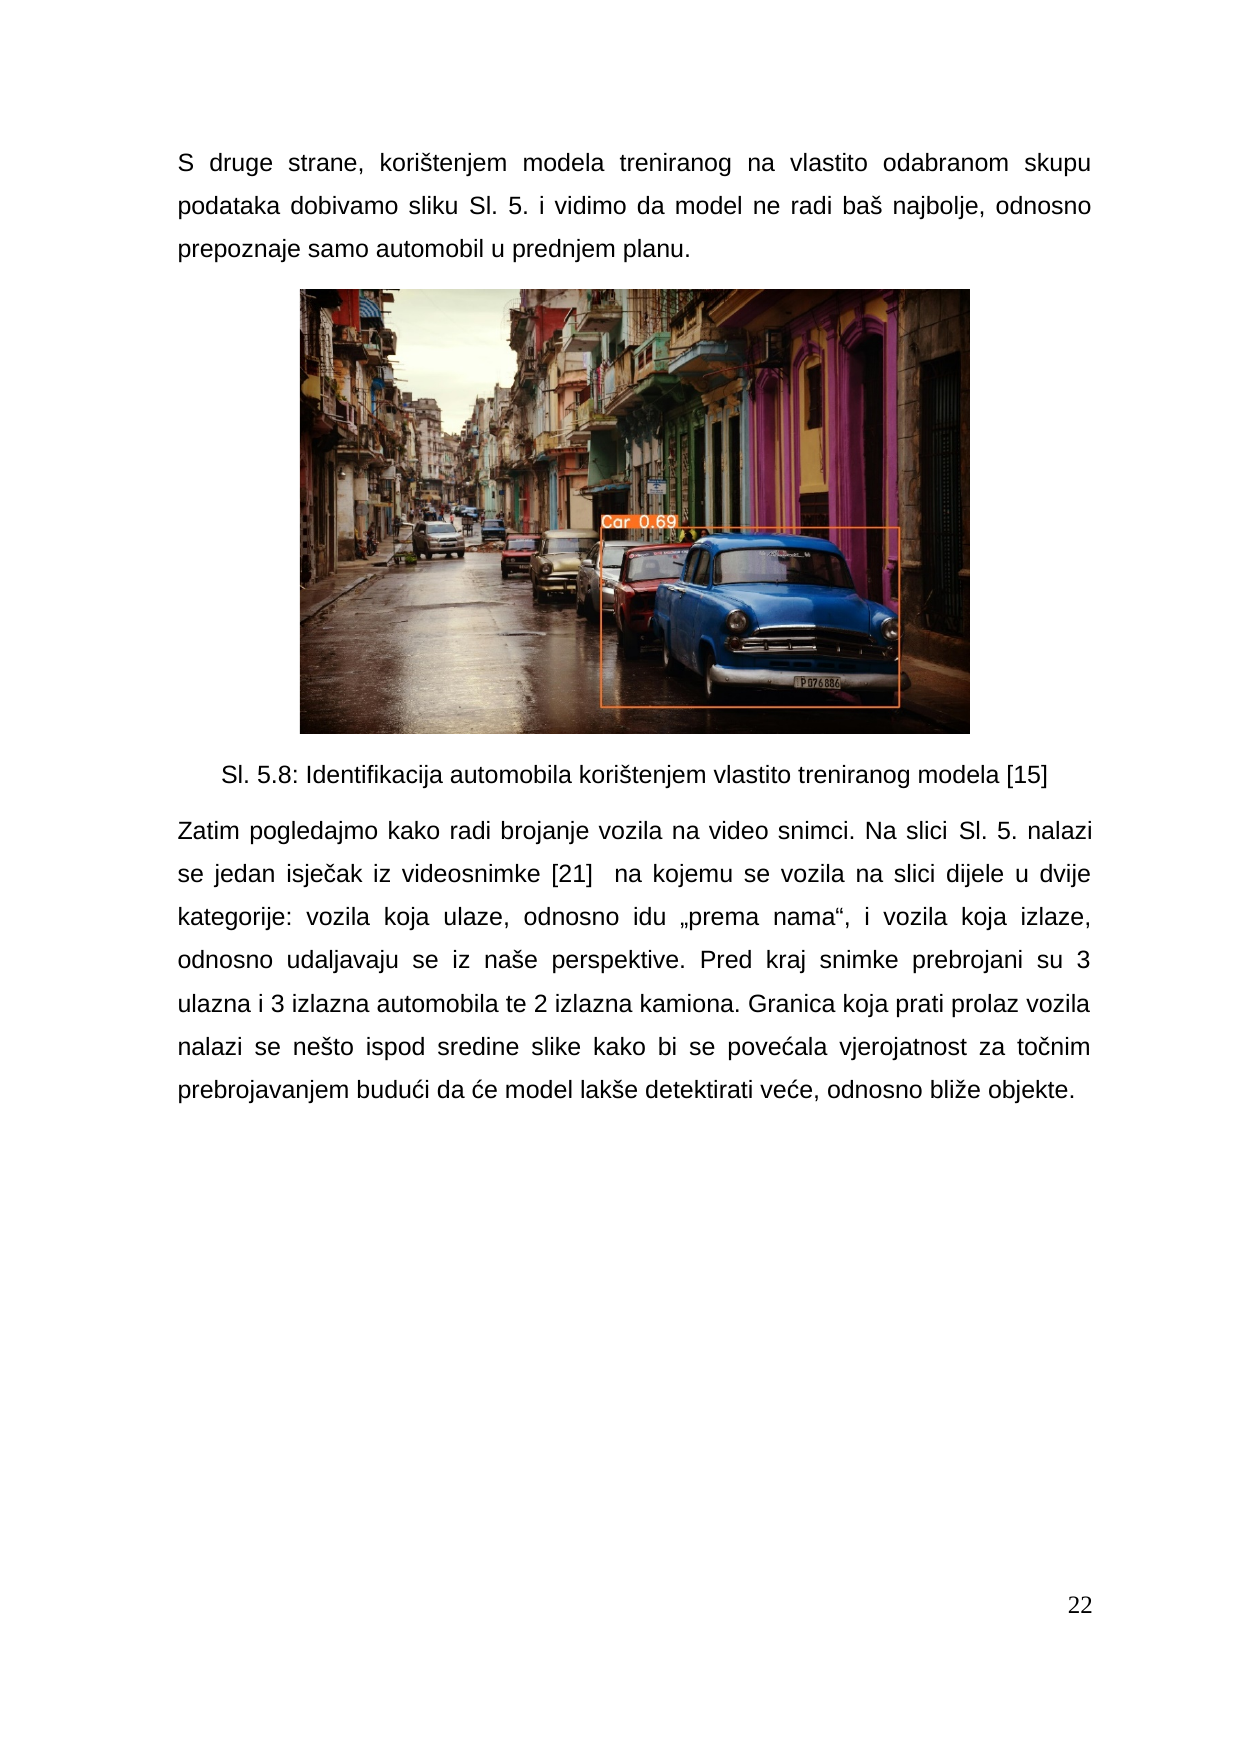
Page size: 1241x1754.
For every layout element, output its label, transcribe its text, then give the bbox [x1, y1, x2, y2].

text Zatim pogledajmo kako radi brojanje vozila na video snimci. Na slici Sl. 5. nalazi se jedan isječak iz videosnimke [21] na kojemu se vozila na slici dijele u dvije kategorije: vozila koja ulaze, odnosno idu „prema nama“, i vozila koja izlaze, odnosno udaljavaju se iz naše perspektive. Pred kraj snimke prebrojani su 3 ulazna i 3 izlazna automobila te 2 izlazna kamiona. Granica koja prati prolaz vozila nalazi se nešto ispod sredine slike kako bi se povećala vjerojatnost za točnim prebrojavanjem budući da će model lakše detektirati veće, odnosno bliže objekte. [177, 816, 1092, 1104]
text S druge strane, korištenjem modela treniranog na vlastito odabranom skupu podataka dobivamo sliku Sl. 5. i vidimo da model ne radi baš najbolje, odnosno prepoznaje samo automobil u prednjem planu. [177, 148, 1092, 263]
text Sl. 5.8: Identifikacija automobila korištenjem vlastito treniranog modela [15] [177, 761, 1092, 789]
picture [299, 289, 970, 734]
